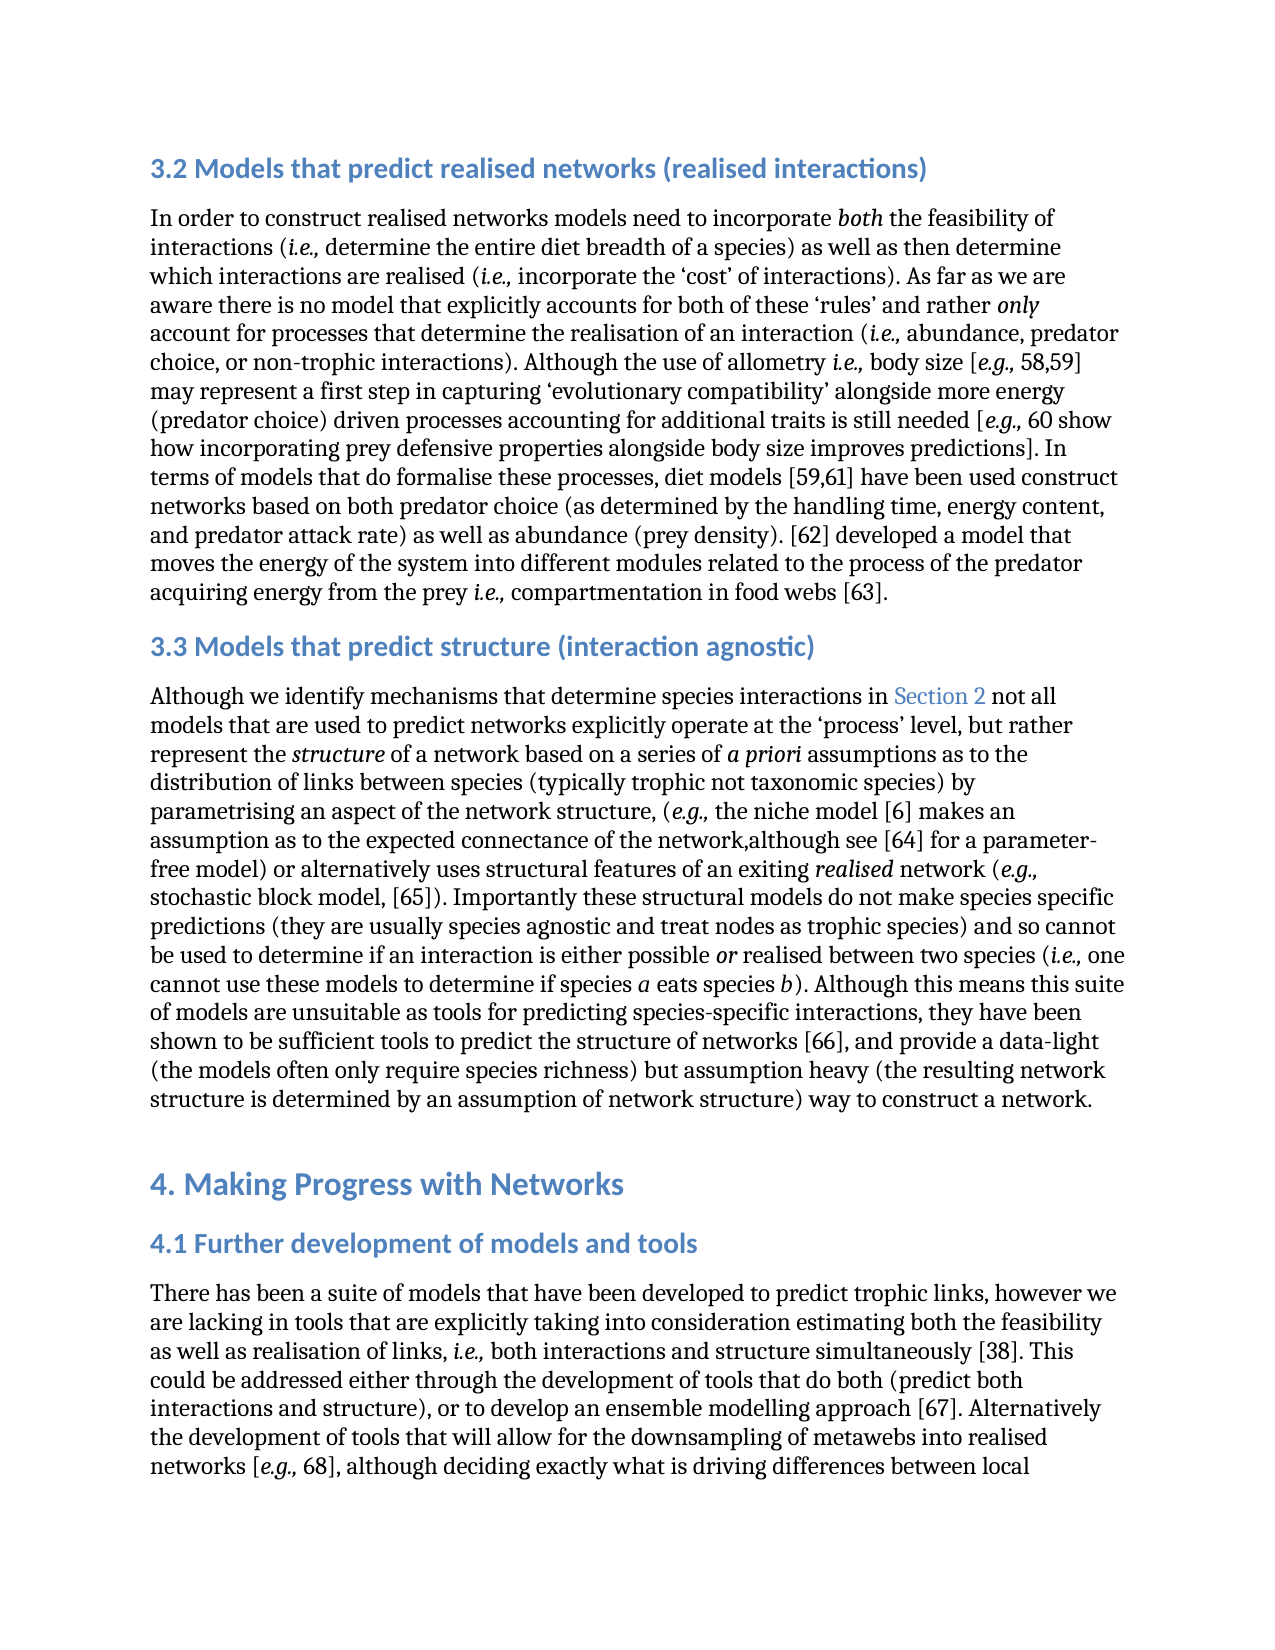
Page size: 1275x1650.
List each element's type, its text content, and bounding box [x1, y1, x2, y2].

subtitle 4. Making Progress with Networks [150, 1163, 1125, 1204]
subtitle 4.1 Further development of models and tools [150, 1225, 1125, 1261]
subtitle 3.2 Models that predict realised networks (realised interactions) [150, 150, 1125, 186]
text Although we identify mechanisms that determine species interactions in Section 2 not all models that are used to predict networks explicitly operate at the ‘process’ level, but rather represent the structure of a network based on a series of a priori assumptions as to the distribution of links between species (typically trophic not taxonomic species) by parametrising an aspect of the network structure, (e.g., the niche model [6] makes an assumption as to the expected connectance of the network,although see [64] for a parameter-free model) or alternatively uses structural features of an exiting realised network (e.g., stochastic block model, [65]). Importantly these structural models do not make species specific predictions (they are usually species agnostic and treat nodes as trophic species) and so cannot be used to determine if an interaction is either possible or realised between two species (i.e., one cannot use these models to determine if species eats species ). Although this means this suite of models are unsuitable as tools for predicting species-specific interactions, they have been shown to be sufficient tools to predict the structure of networks [66], and provide a data-light (the models often only require species richness) but assumption heavy (the resulting network structure is determined by an assumption of network structure) way to construct a network. [150, 682, 1125, 1113]
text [150, 1279, 1125, 1481]
subtitle 3.3 Models that predict structure (interaction agnostic) [150, 628, 1125, 663]
text In order to construct realised networks models need to incorporate both the feasibility of interactions (i.e., determine the entire diet breadth of a species) as well as then determine which interactions are realised (i.e., incorporate the ‘cost’ of interactions). As far as we are aware there is no model that explicitly accounts for both of these ‘rules’ and rather only account for processes that determine the realisation of an interaction (i.e., abundance, predator choice, or non-trophic interactions). Although the use of allometry i.e., body size [e.g., 58,59] may represent a first step in capturing ‘evolutionary compatibility’ alongside more energy (predator choice) driven processes accounting for additional traits is still needed [e.g., 60 show how incorporating prey defensive properties alongside body size improves predictions]. In terms of models that do formalise these processes, diet models [59,61] have been used construct networks based on both predator choice (as determined by the handling time, energy content, and predator attack rate) as well as abundance (prey density). [62] developed a model that moves the energy of the system into different modules related to the process of the predator acquiring energy from the prey i.e., compartmentation in food webs [63]. [150, 204, 1125, 607]
